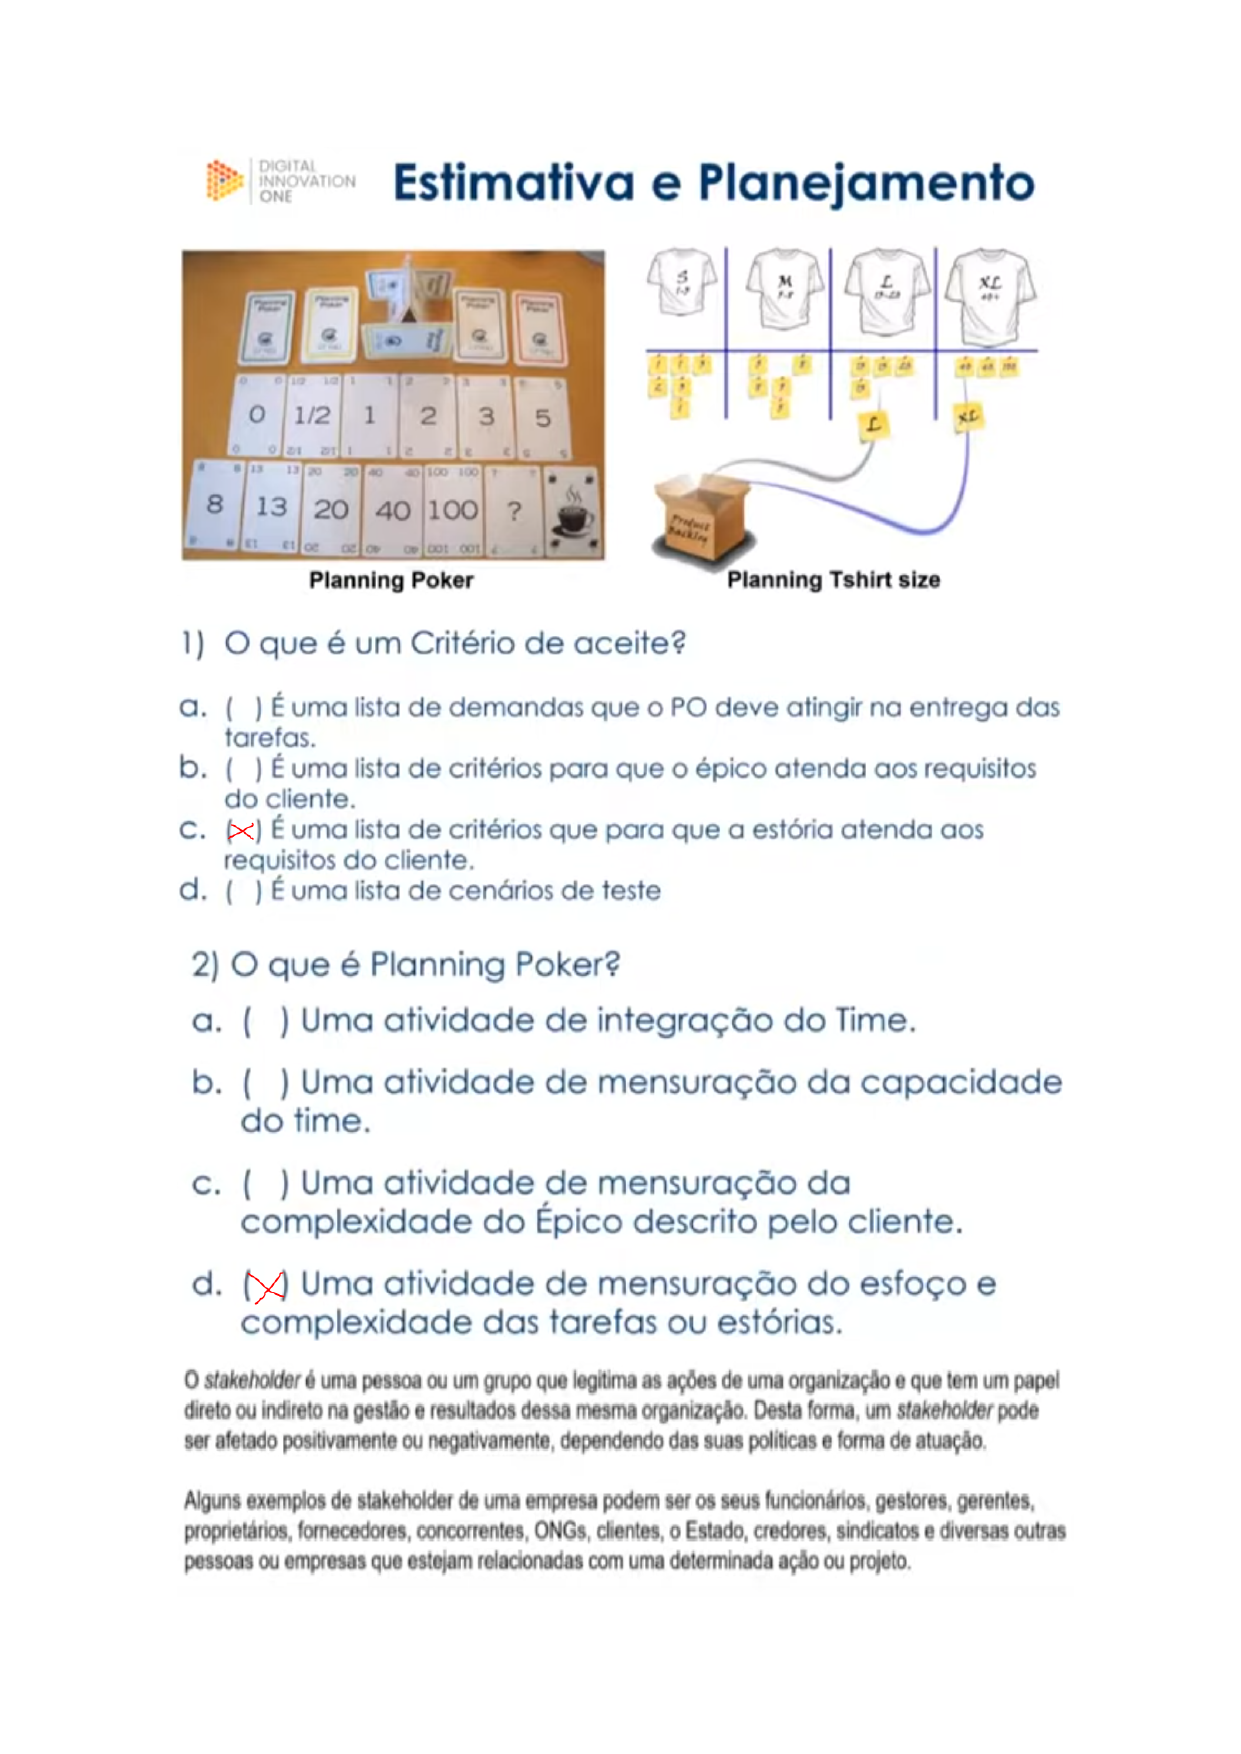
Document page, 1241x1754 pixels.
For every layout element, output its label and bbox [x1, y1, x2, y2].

picture [177, 615, 1063, 927]
picture [177, 147, 1063, 596]
picture [177, 1361, 1074, 1597]
picture [177, 946, 1063, 1341]
